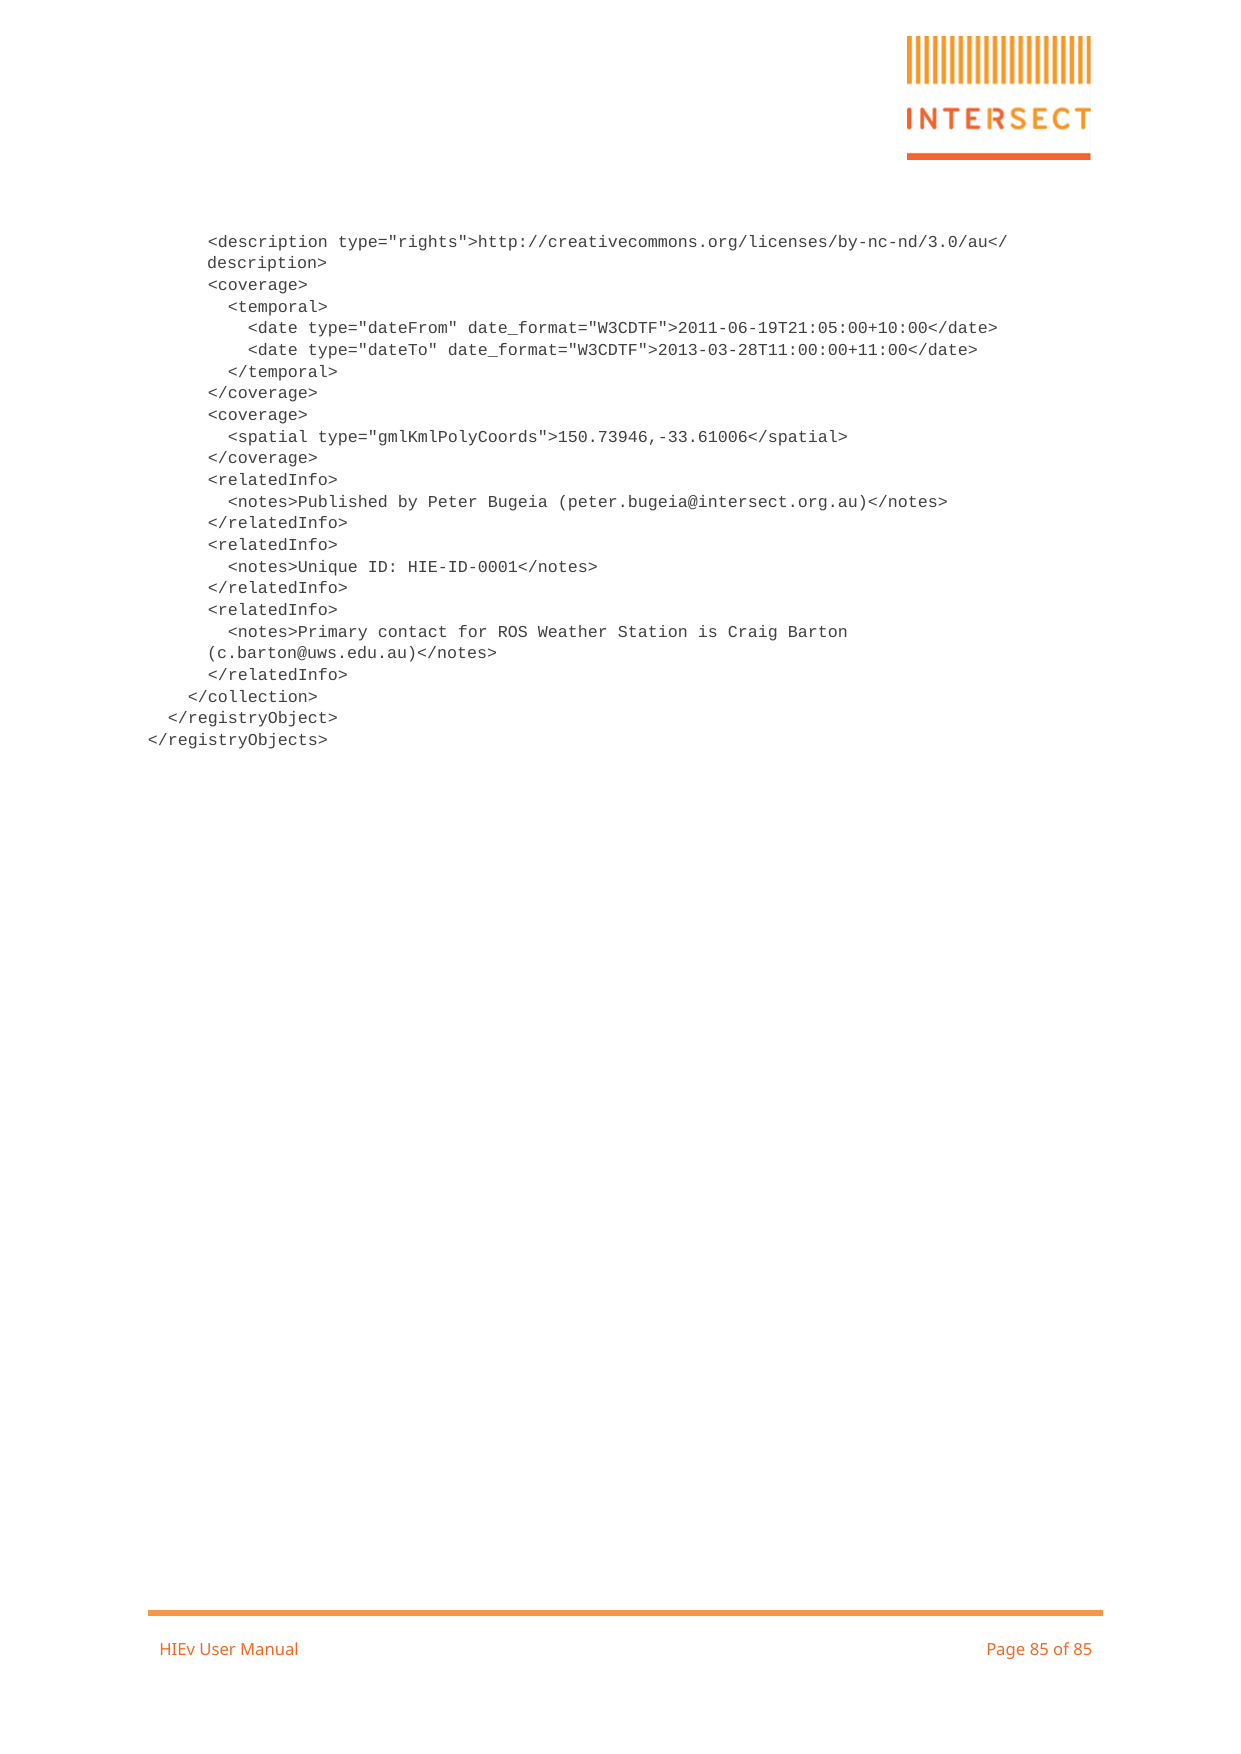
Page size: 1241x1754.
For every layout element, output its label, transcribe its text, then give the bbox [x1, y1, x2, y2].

text <relatedInfo> [148, 472, 1092, 491]
text </relatedInfo> [148, 580, 1092, 599]
text <spatial type="gmlKmlPolyCoords">150.73946,-33.61006</spatial> [148, 428, 1092, 447]
text </relatedInfo> [148, 515, 1092, 534]
text <notes>Published by Peter Bugeia (peter.bugeia@intersect.org.au)</notes> [148, 493, 1092, 512]
picture [905, 34, 1093, 162]
text <relatedInfo> [148, 602, 1092, 621]
text </relatedInfo> [148, 667, 1092, 686]
text </coverage> [148, 385, 1092, 404]
text </registryObjects> [148, 732, 1092, 751]
text <coverage> [148, 407, 1092, 426]
text <relatedInfo> [148, 537, 1092, 556]
text <notes>Unique ID: HIE-ID-0001</notes> [148, 558, 1092, 577]
text <notes>Primary contact for ROS Weather Station is Craig Barton (c.barton@uws.edu.au)</notes> [148, 623, 1092, 664]
text </collection> [148, 688, 1092, 707]
text <date type="dateFrom" date_format="W3CDTF">2011-06-19T21:05:00+10:00</date> [148, 320, 1092, 339]
text </registryObject> [148, 710, 1092, 729]
text <temporal> [148, 298, 1092, 317]
text <description type="rights">http://creativecommons.org/licenses/by-nc-nd/3.0/au</description> [148, 233, 1092, 274]
text <coverage> [148, 277, 1092, 296]
text </coverage> [148, 450, 1092, 469]
text <date type="dateTo" date_format="W3CDTF">2013-03-28T11:00:00+11:00</date> [148, 342, 1092, 361]
text </temporal> [148, 363, 1092, 382]
